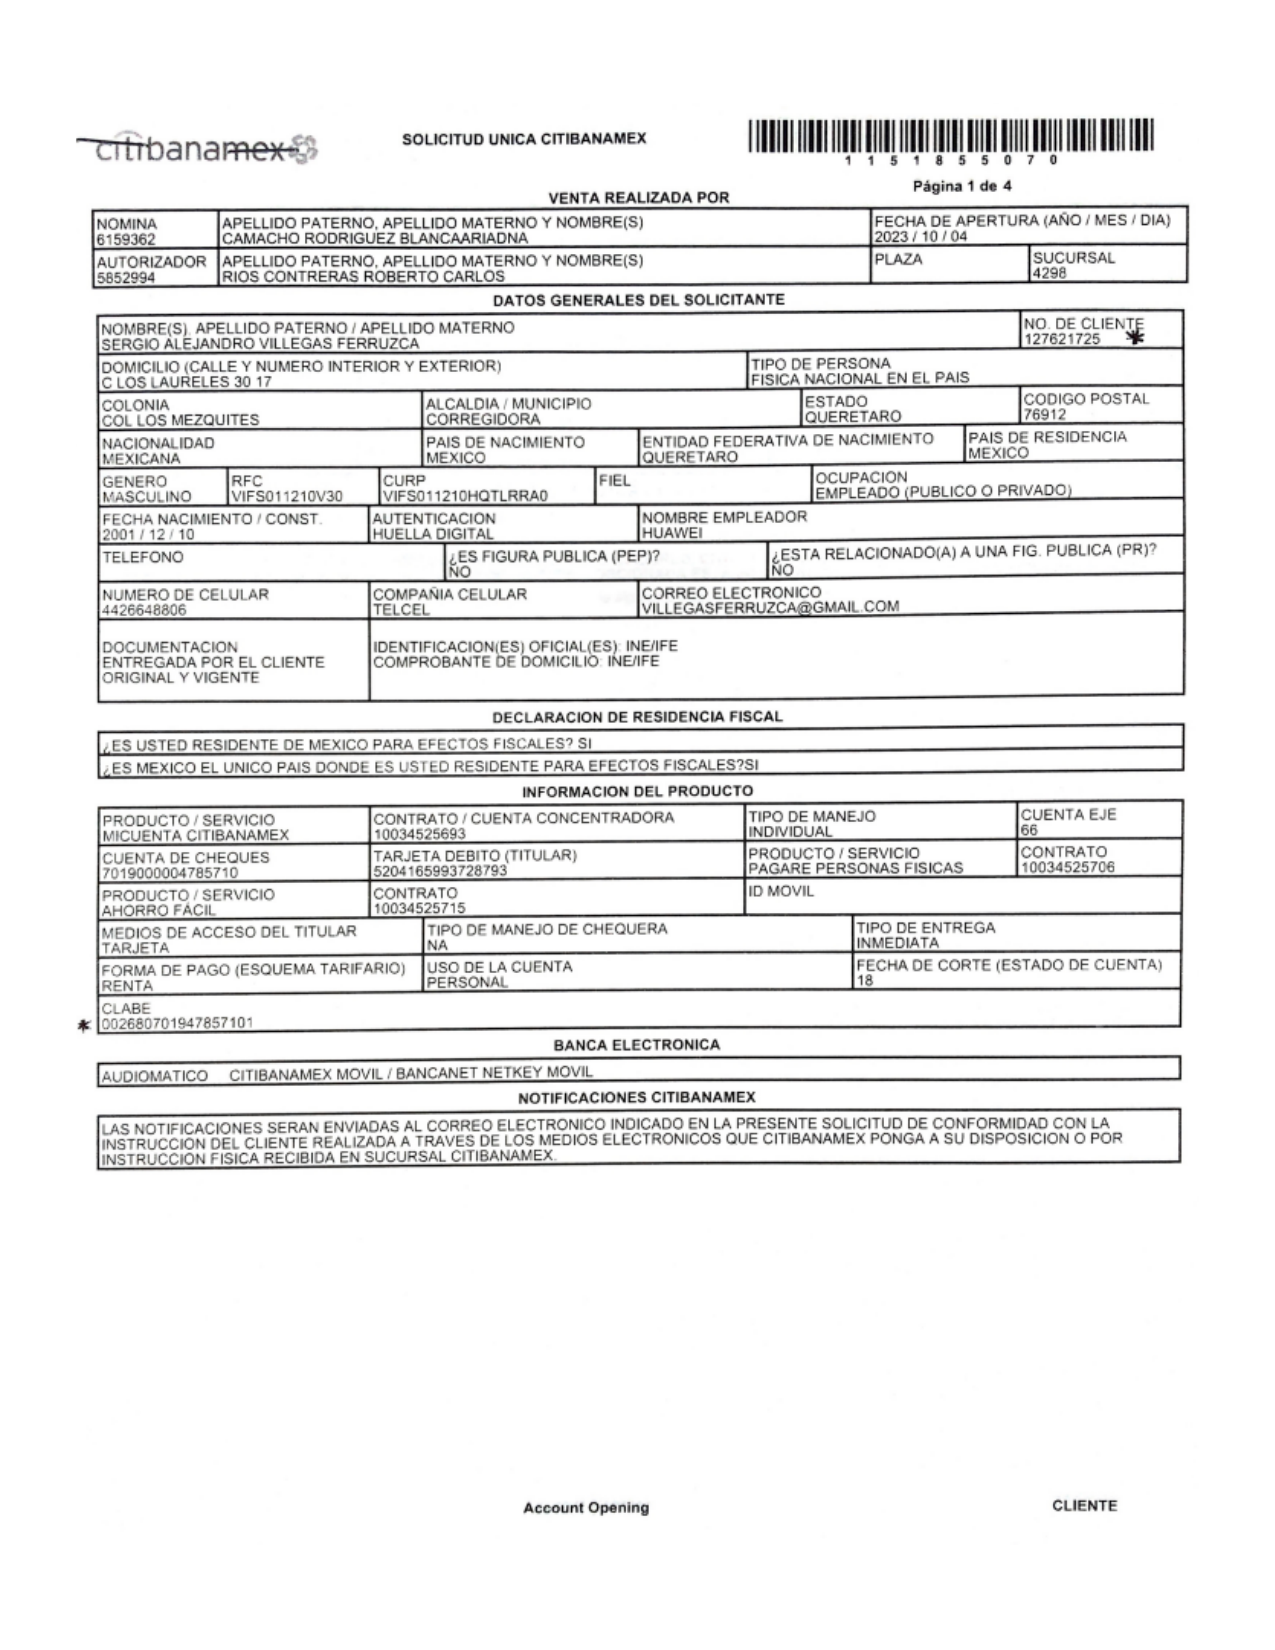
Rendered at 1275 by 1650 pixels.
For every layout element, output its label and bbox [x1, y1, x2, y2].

picture [75, 103, 1200, 1545]
